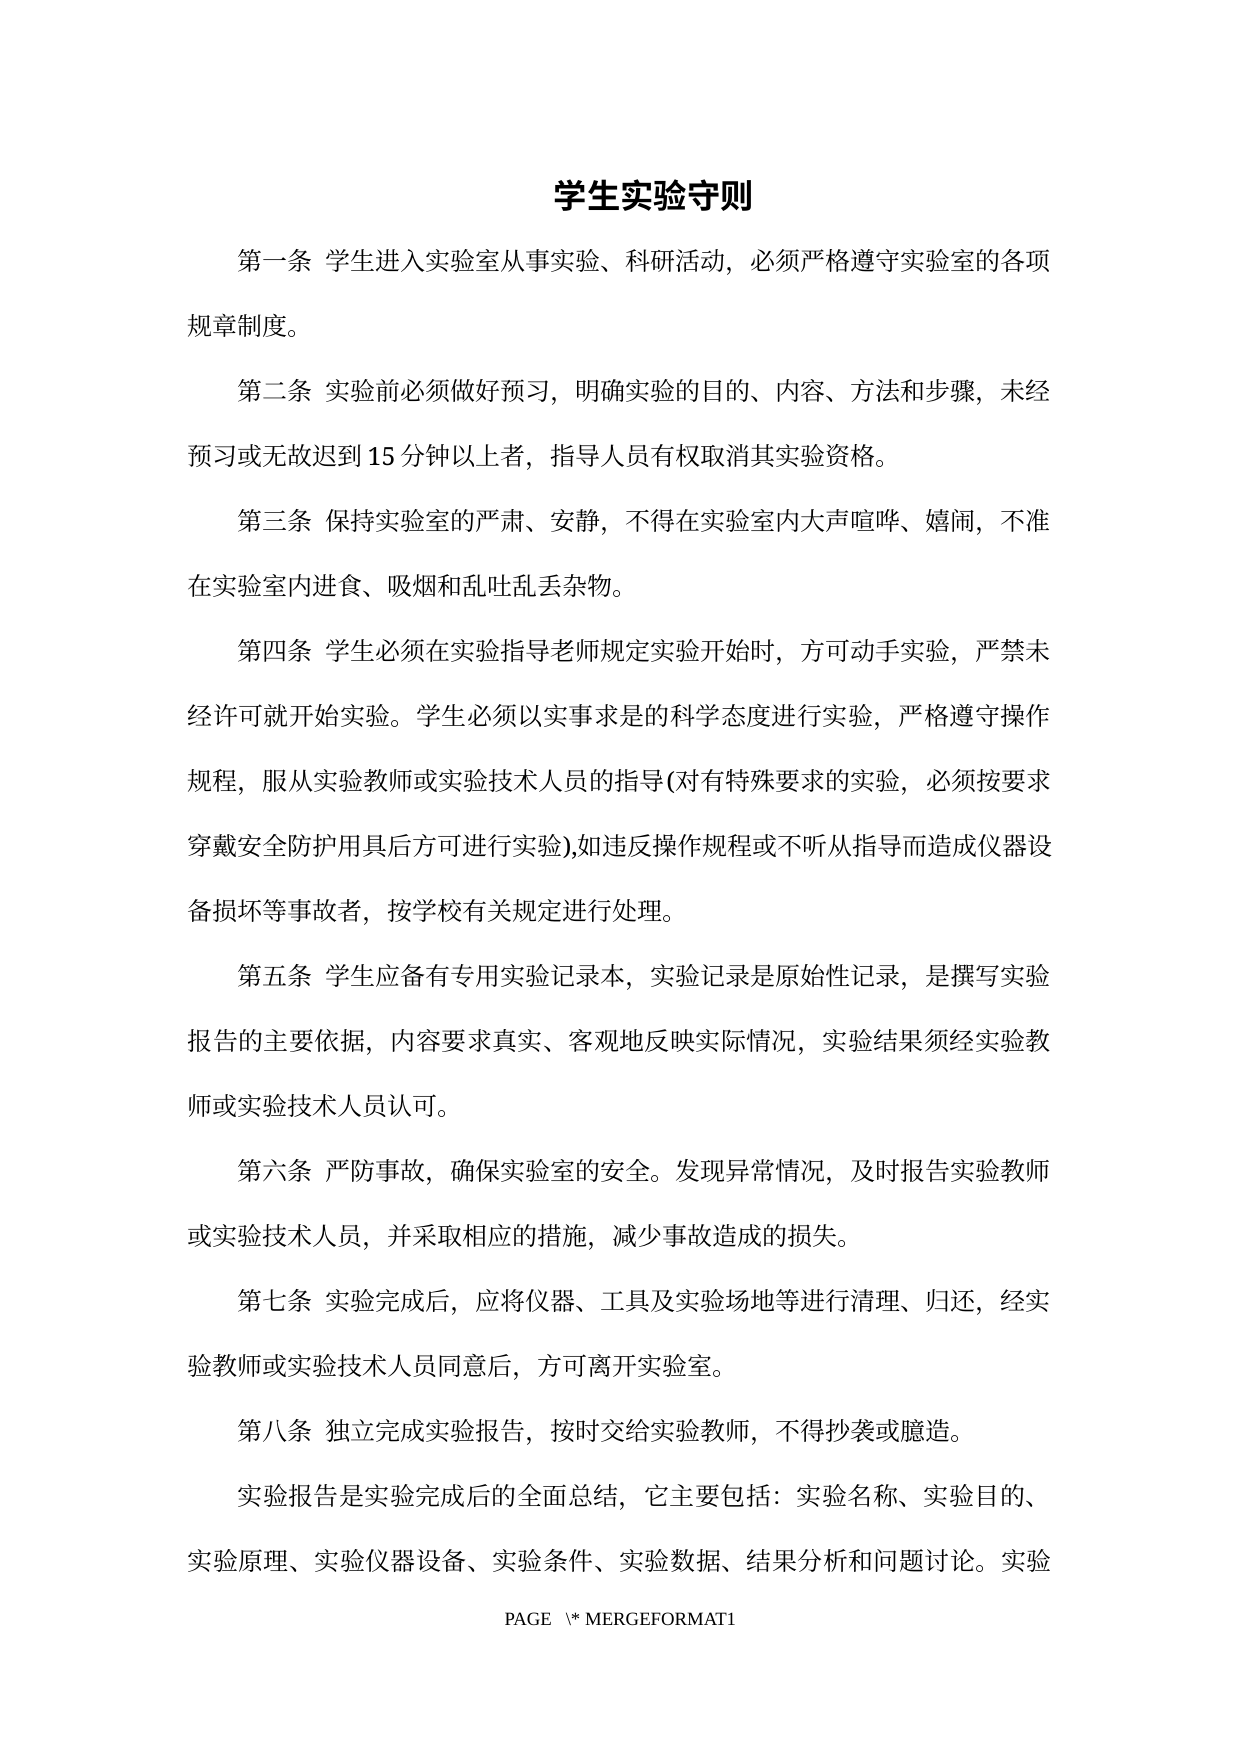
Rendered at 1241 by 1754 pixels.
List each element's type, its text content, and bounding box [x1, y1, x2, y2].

text 第六条 严防事故，确保实验室的安全。发现异常情况，及时报告实验教师或实验技术人员，并采取相应的措施，减少事故造成的损失。 [187, 1137, 1053, 1267]
text 学生实验守则 [187, 162, 1053, 227]
text 第八条 独立完成实验报告，按时交给实验教师，不得抄袭或臆造。 [187, 1397, 1053, 1462]
text 第七条 实验完成后，应将仪器、工具及实验场地等进行清理、归还，经实验教师或实验技术人员同意后，方可离开实验室。 [187, 1267, 1053, 1397]
text 第五条 学生应备有专用实验记录本，实验记录是原始性记录，是撰写实验报告的主要依据，内容要求真实、客观地反映实际情况，实验结果须经实验教师或实验技术人员认可。 [187, 942, 1053, 1137]
text 第三条 保持实验室的严肃、安静，不得在实验室内大声喧哗、嬉闹，不准在实验室内进食、吸烟和乱吐乱丢杂物。 [187, 487, 1053, 617]
text 第四条 学生必须在实验指导老师规定实验开始时，方可动手实验，严禁未经许可就开始实验。学生必须以实事求是的科学态度进行实验，严格遵守操作规程，服从实验教师或实验技术人员的指导(对有特殊要求的实验，必须按要求穿戴安全防护用具后方可进行实验),如违反操作规程或不听从指导而造成仪器设备损坏等事故者，按学校有关规定进行处理。 [187, 617, 1053, 942]
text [187, 1462, 1053, 1592]
text 第二条 实验前必须做好预习，明确实验的目的、内容、方法和步骤，未经预习或无故迟到15分钟以上者，指导人员有权取消其实验资格。 [187, 357, 1053, 487]
text 第一条 学生进入实验室从事实验、科研活动，必须严格遵守实验室的各项规章制度。 [187, 227, 1053, 357]
